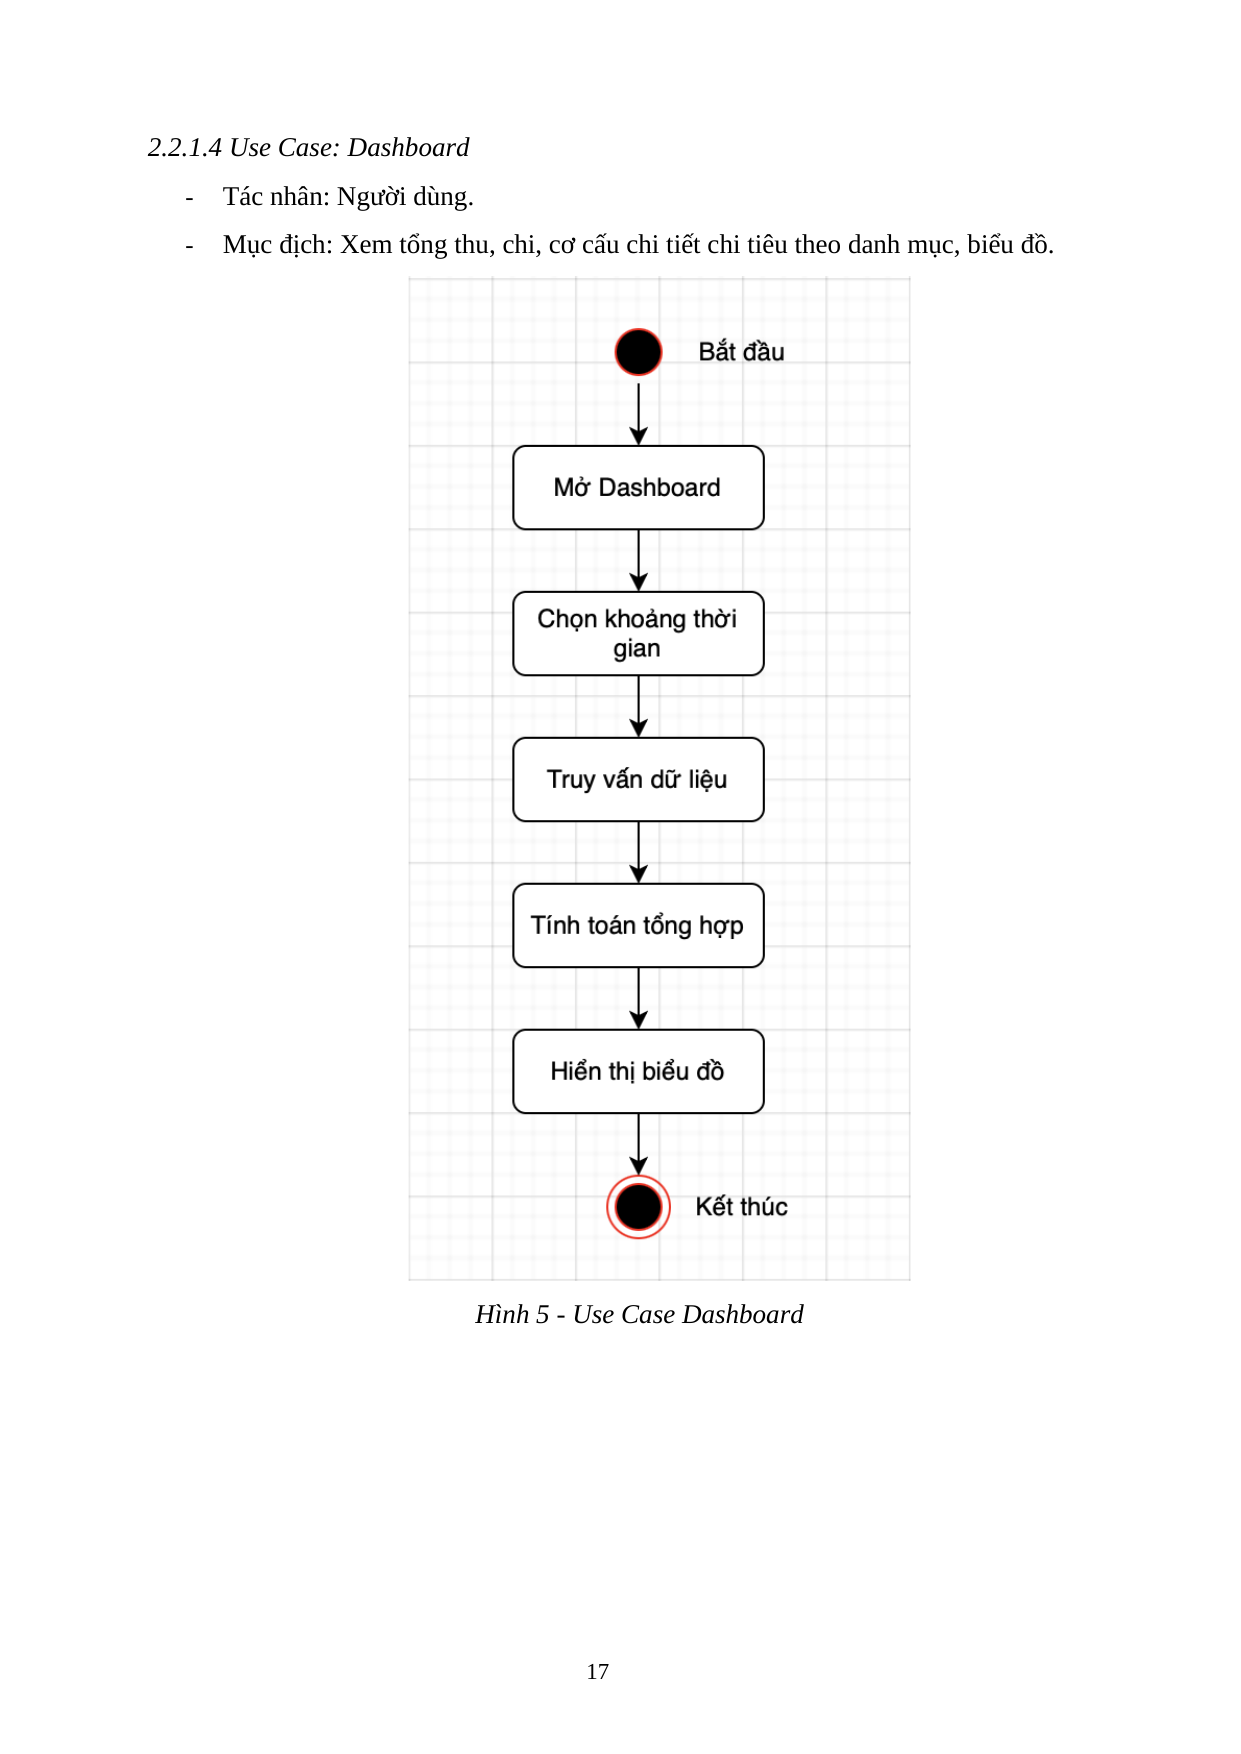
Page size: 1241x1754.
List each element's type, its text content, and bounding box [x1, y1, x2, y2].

text - Use Case Dashboard [148, 1298, 1134, 1329]
picture [408, 276, 911, 1281]
text Use Case: Dashboard [148, 131, 1134, 162]
text Tác nhân: Người dùng. [185, 180, 1134, 212]
text Mục địch: Xem tổng thu, chi, cơ cấu chi tiết chi tiêu theo danh mục, biểu đồ. [185, 229, 1134, 260]
